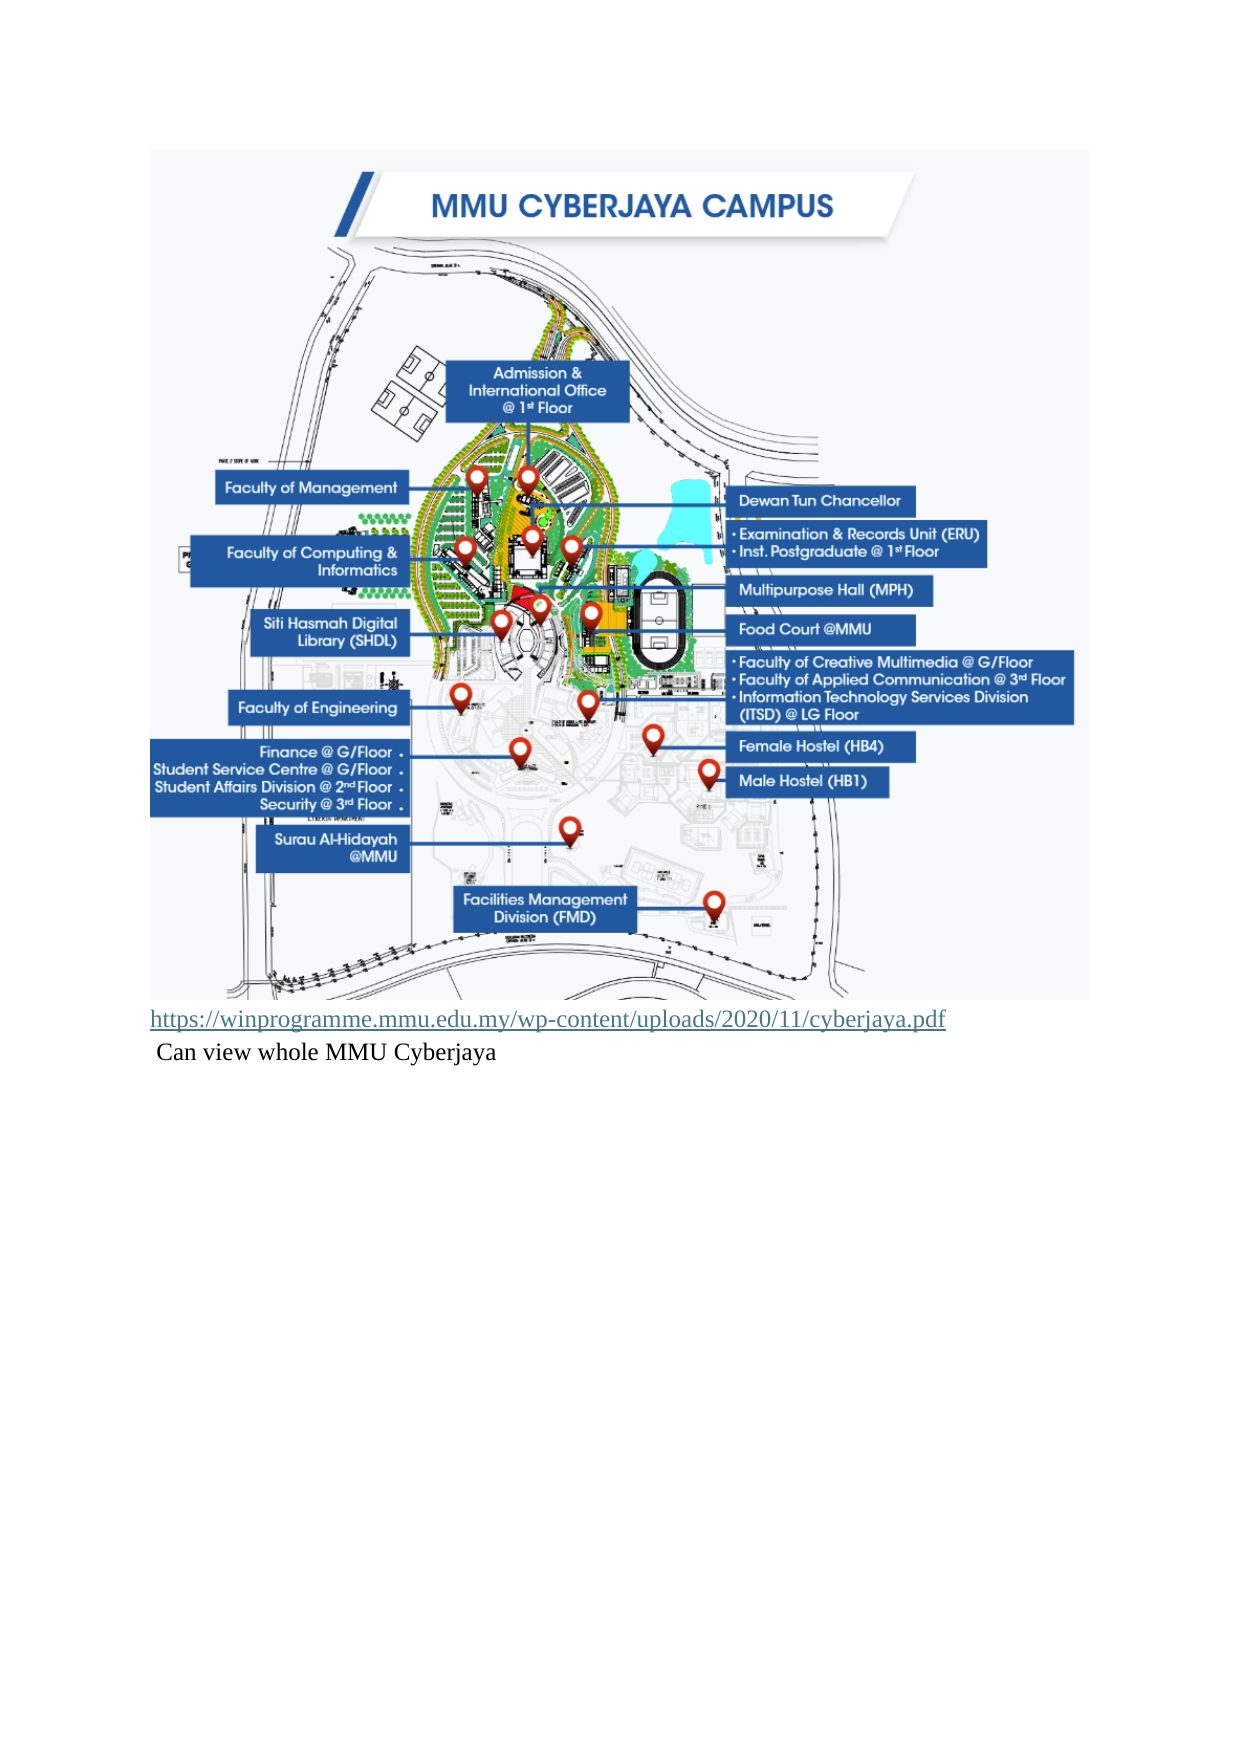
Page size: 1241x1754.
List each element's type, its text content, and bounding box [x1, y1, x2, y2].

picture [150, 150, 1089, 1000]
text Can view whole MMU Cyberjaya [150, 1037, 1090, 1066]
